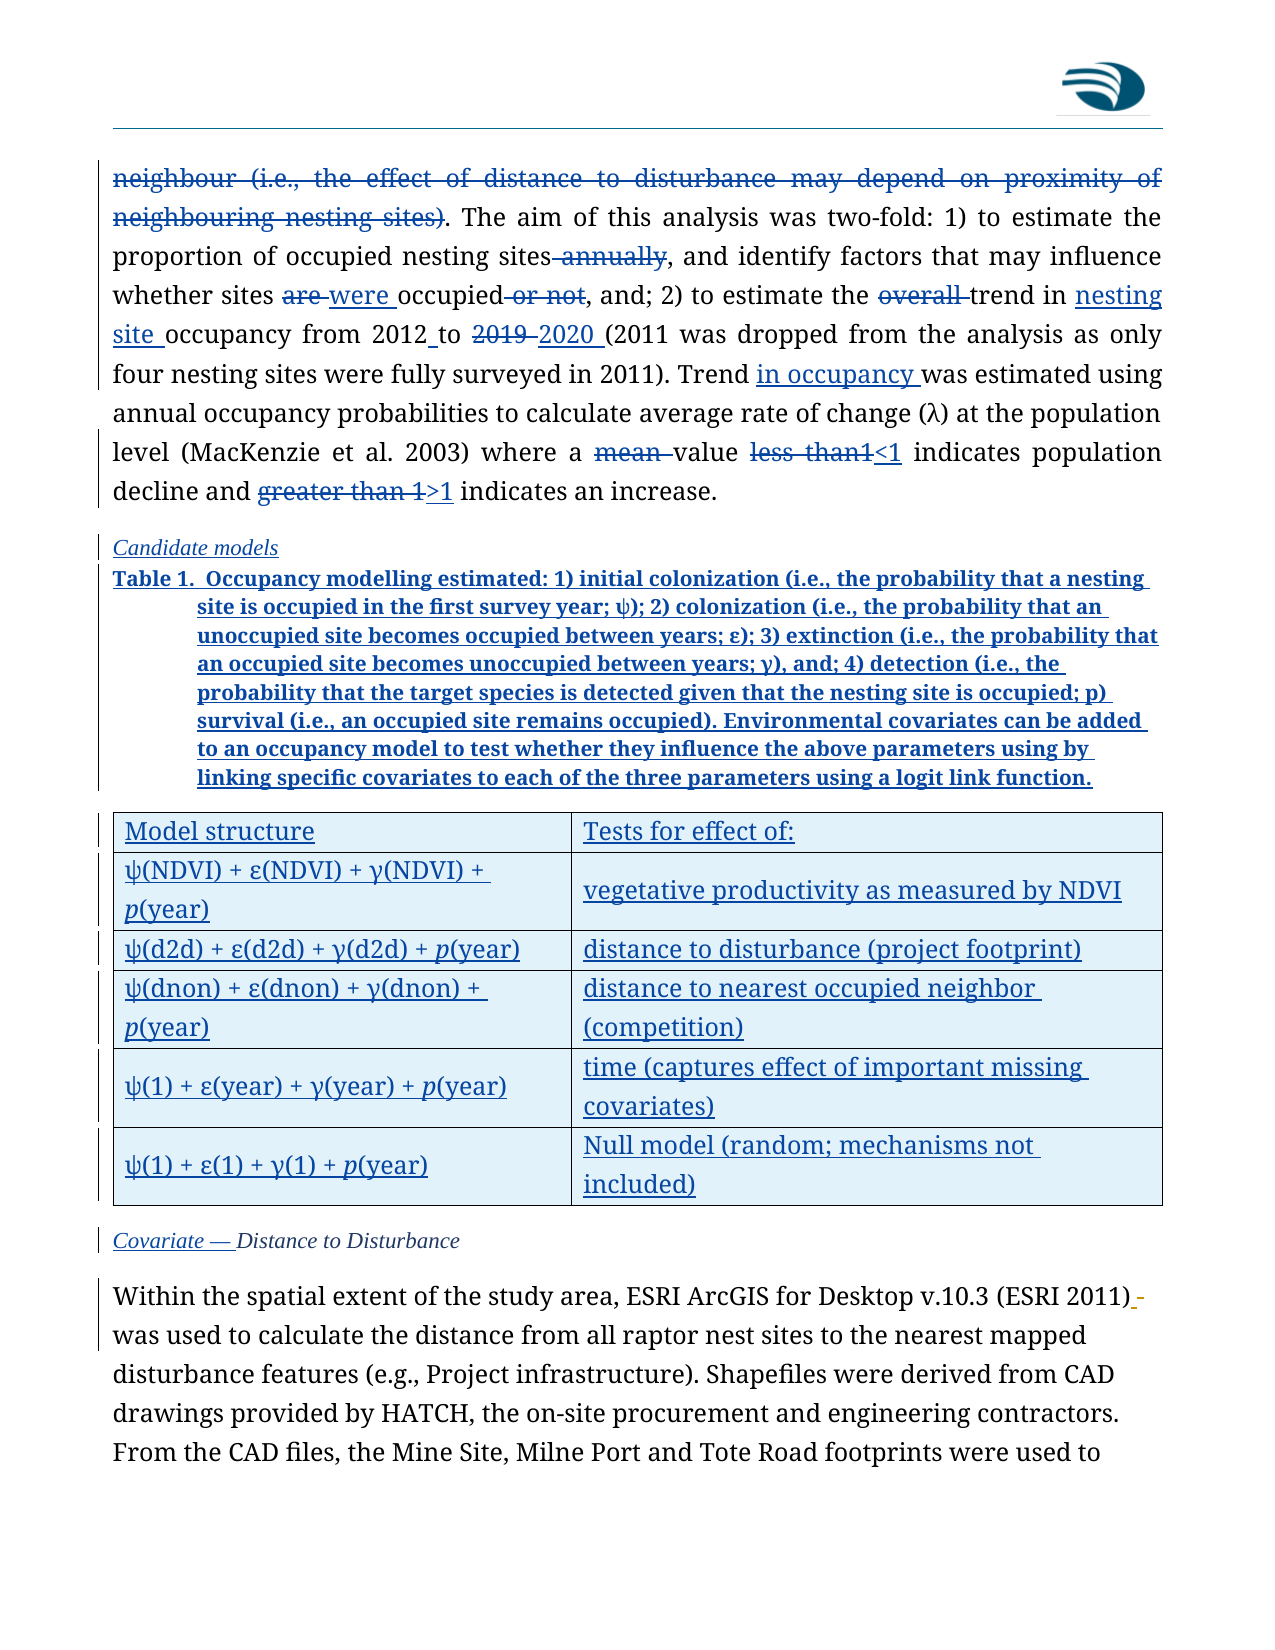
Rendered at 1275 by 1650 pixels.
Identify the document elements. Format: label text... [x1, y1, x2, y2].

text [112, 181, 1162, 508]
picture [1056, 60, 1151, 116]
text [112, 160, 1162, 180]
subtitle Distance to Disturbance [112, 1227, 1162, 1253]
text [112, 1278, 1162, 1469]
